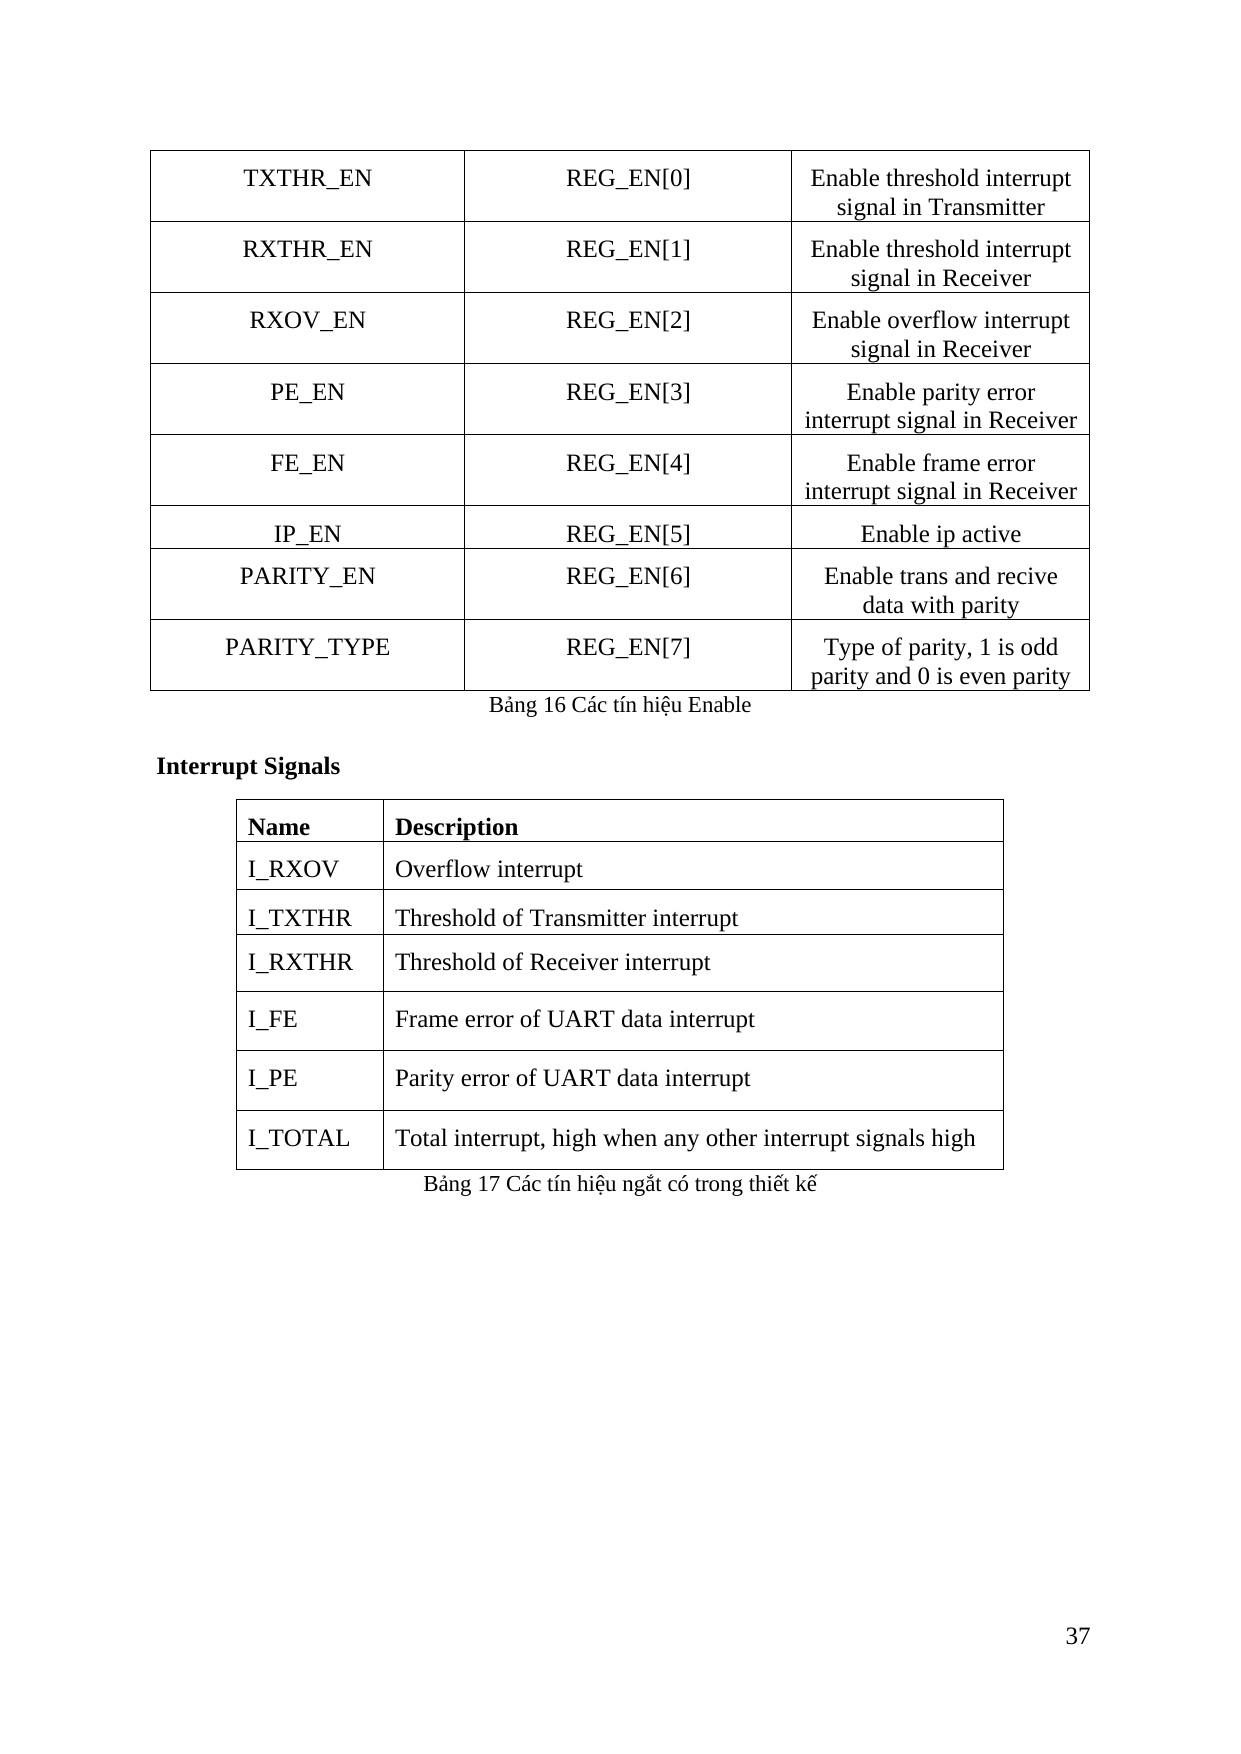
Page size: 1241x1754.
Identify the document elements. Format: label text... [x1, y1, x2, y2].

table_cell REG_EN[3] [465, 364, 791, 434]
table_cell PARITY_TYPE [151, 620, 464, 689]
table_cell REG_EN[7] [465, 620, 791, 689]
table_cell REG_EN[4] [465, 435, 791, 505]
table_cell REG_EN[1] [465, 222, 791, 292]
table_cell PARITY_EN [151, 549, 464, 618]
table_cell I_PE [237, 1051, 383, 1109]
table_cell TXTHR_EN [151, 151, 464, 221]
table_header Description [384, 800, 1003, 841]
table_cell Frame error of UART data interrupt [384, 992, 1003, 1050]
table_cell REG_EN[5] [465, 506, 791, 547]
table_cell Threshold of Receiver interrupt [384, 935, 1003, 991]
table_cell Type of parity, 1 is odd parity and 0 is even parity [792, 620, 1089, 689]
table_cell Enable threshold interrupt signal in Receiver [792, 222, 1089, 292]
table_cell Threshold of Transmitter interrupt [384, 890, 1003, 934]
table_cell Enable parity error interrupt signal in Receiver [792, 364, 1089, 434]
table_header Name [237, 800, 383, 841]
table_cell IP_EN [151, 506, 464, 547]
table_cell Enable threshold interrupt signal in Transmitter [792, 151, 1089, 221]
table_cell Enable frame error interrupt signal in Receiver [792, 435, 1089, 505]
table_cell I_RXOV [237, 842, 383, 889]
table_cell I_FE [237, 992, 383, 1050]
table_cell I_TOTAL [237, 1111, 383, 1169]
table_cell Overflow interrupt [384, 842, 1003, 889]
table_cell PE_EN [151, 364, 464, 434]
text Interrupt Signals [150, 751, 1090, 780]
table_cell RXOV_EN [151, 293, 464, 363]
table_cell Enable overflow interrupt signal in Receiver [792, 293, 1089, 363]
table_cell Parity error of UART data interrupt [384, 1051, 1003, 1109]
table_cell RXTHR_EN [151, 222, 464, 292]
table_cell Enable ip active [792, 506, 1089, 547]
table_cell FE_EN [151, 435, 464, 505]
table_cell Total interrupt, high when any other interrupt signals high [384, 1111, 1003, 1169]
table_cell I_RXTHR [237, 935, 383, 991]
table_cell REG_EN[6] [465, 549, 791, 618]
table_cell I_TXTHR [237, 890, 383, 934]
table_cell REG_EN[0] [465, 151, 791, 221]
table_cell REG_EN[2] [465, 293, 791, 363]
table_cell Enable trans and recive data with parity [792, 549, 1089, 618]
